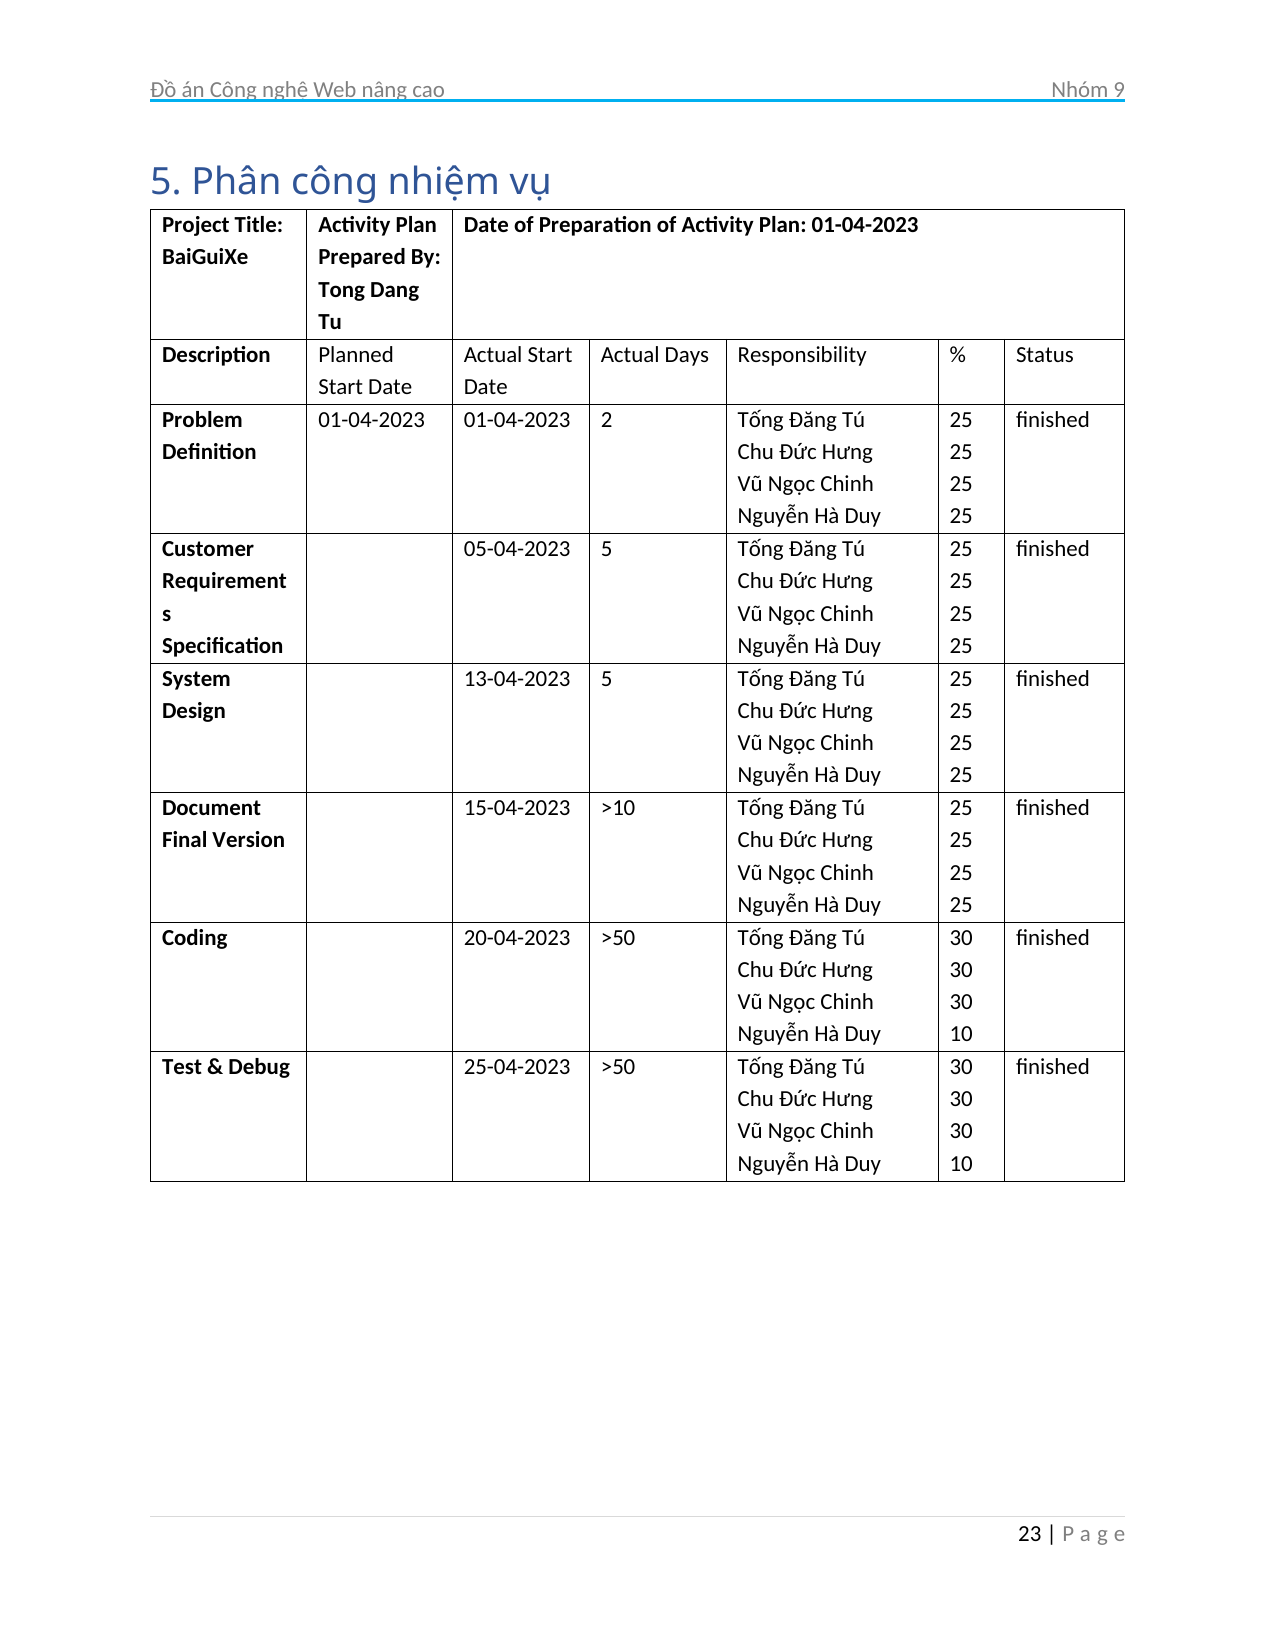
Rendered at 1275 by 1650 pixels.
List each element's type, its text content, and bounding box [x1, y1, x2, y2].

table_cell [307, 793, 452, 922]
table_cell Document Final Version [151, 793, 306, 922]
table_cell Responsibility [727, 340, 938, 404]
table_cell 25 25 25 25 [939, 664, 1004, 792]
table_cell finished [1005, 534, 1124, 663]
table_cell Tống Đăng Tú Chu Đức Hưng Vũ Ngọc Chinh Nguyễn Hà Duy [727, 923, 938, 1051]
table_cell Actual Start Date [453, 340, 589, 404]
table_header Activity Plan Prepared By: Tong Dang Tu [307, 210, 452, 339]
table_cell Description [151, 340, 306, 404]
table_cell finished [1005, 793, 1124, 922]
table_cell [307, 1052, 452, 1181]
table_cell finished [1005, 405, 1124, 533]
table_cell 25-04-2023 [453, 1052, 589, 1181]
table_cell 13-04-2023 [453, 664, 589, 792]
table_cell finished [1005, 1052, 1124, 1181]
table_cell Test & Debug [151, 1052, 306, 1181]
table_cell 25 25 25 25 [939, 793, 1004, 922]
table_cell % [939, 340, 1004, 404]
table_cell 30 30 30 10 [939, 923, 1004, 1051]
table_cell System Design [151, 664, 306, 792]
table_cell [307, 534, 452, 663]
table_cell Planned Start Date [307, 340, 452, 404]
table_cell >10 [590, 793, 726, 922]
table_cell >50 [590, 923, 726, 1051]
table_cell finished [1005, 923, 1124, 1051]
table_header Date of Preparation of Activity Plan: 01-04-2023 [453, 210, 1124, 339]
table_cell [307, 923, 452, 1051]
table_cell finished [1005, 664, 1124, 792]
table_cell 2 [590, 405, 726, 533]
table_cell 05-04-2023 [453, 534, 589, 663]
table_cell Tống Đăng Tú Chu Đức Hưng Vũ Ngọc Chinh Nguyễn Hà Duy [727, 534, 938, 663]
table_cell Actual Days [590, 340, 726, 404]
table_cell Tống Đăng Tú Chu Đức Hưng Vũ Ngọc Chinh Nguyễn Hà Duy [727, 1052, 938, 1181]
table_cell Coding [151, 923, 306, 1051]
table_cell 20-04-2023 [453, 923, 589, 1051]
table_cell 01-04-2023 [453, 405, 589, 533]
table_cell Status [1005, 340, 1124, 404]
subtitle 5. Phân công nhiệm vụ [150, 154, 1125, 205]
table_cell 5 [590, 664, 726, 792]
table_cell [307, 664, 452, 792]
table_header Project Title: BaiGuiXe [151, 210, 306, 339]
table_cell 25 25 25 25 [939, 534, 1004, 663]
table_cell Tống Đăng Tú Chu Đức Hưng Vũ Ngọc Chinh Nguyễn Hà Duy [727, 664, 938, 792]
table_cell 25 25 25 25 [939, 405, 1004, 533]
table_cell Problem Definition [151, 405, 306, 533]
table_cell 30 30 30 10 [939, 1052, 1004, 1181]
table_cell Tống Đăng Tú Chu Đức Hưng Vũ Ngọc Chinh Nguyễn Hà Duy [727, 405, 938, 533]
table_cell >50 [590, 1052, 726, 1181]
table_cell 5 [590, 534, 726, 663]
table_cell Tống Đăng Tú Chu Đức Hưng Vũ Ngọc Chinh Nguyễn Hà Duy [727, 793, 938, 922]
table_cell 01-04-2023 [307, 405, 452, 533]
table_cell 15-04-2023 [453, 793, 589, 922]
table_cell Customer Requirements Specification [151, 534, 306, 663]
